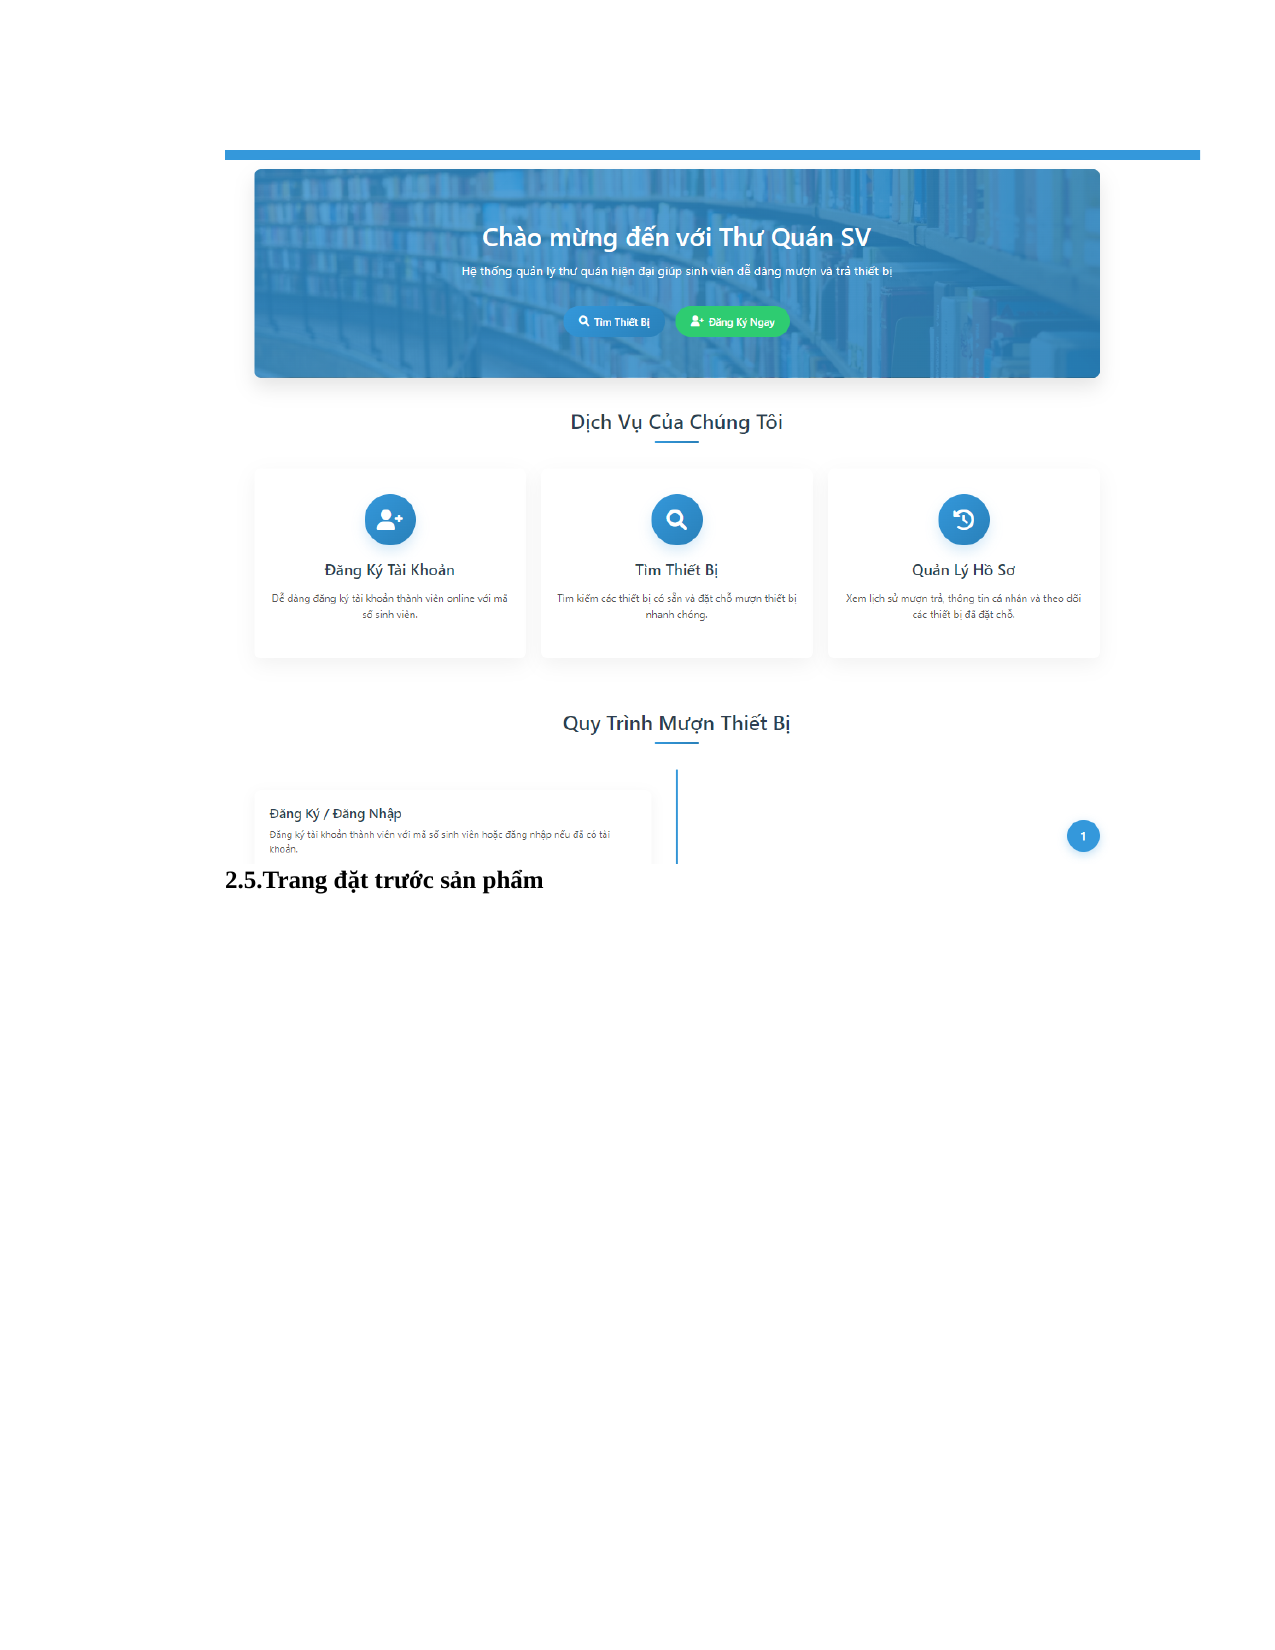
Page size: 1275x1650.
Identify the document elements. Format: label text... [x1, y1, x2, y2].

list 2.5.Trang đặt trước sản phẩm [225, 866, 1125, 894]
picture [225, 150, 1200, 864]
